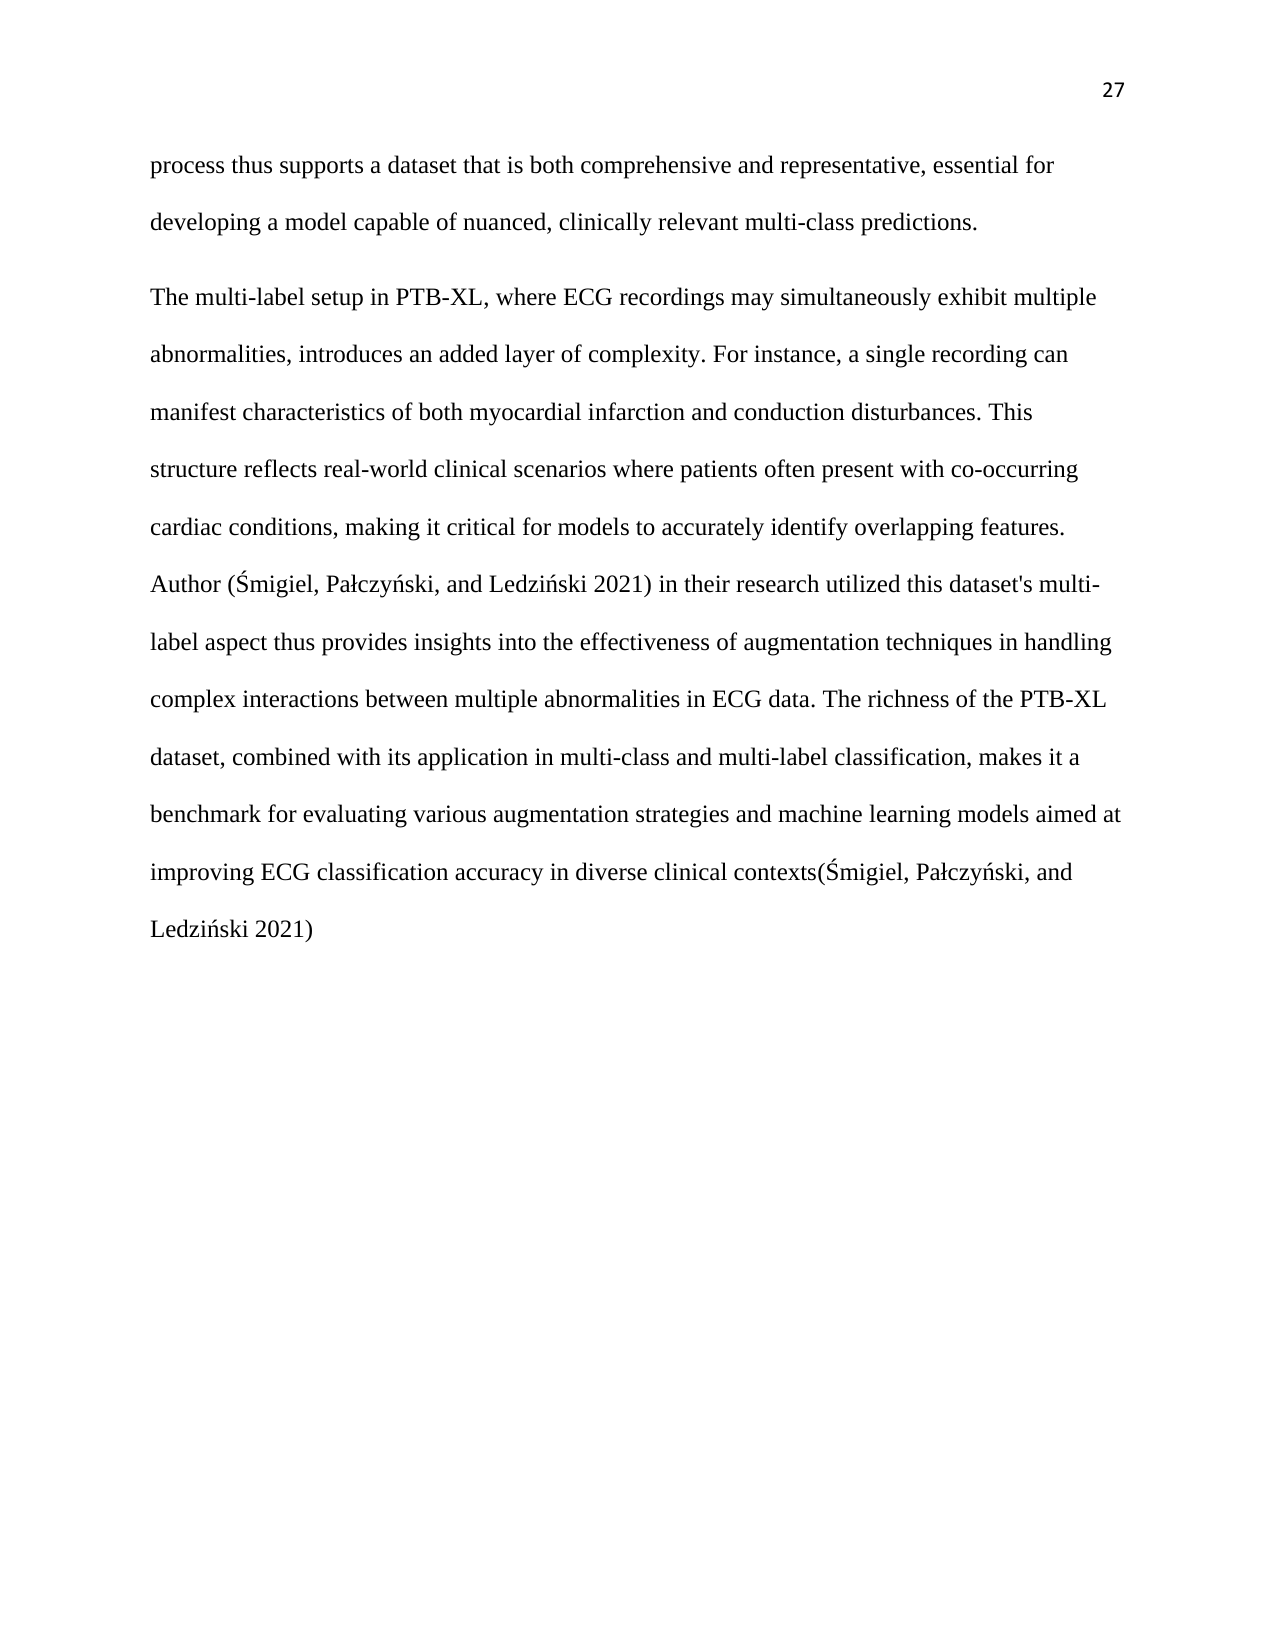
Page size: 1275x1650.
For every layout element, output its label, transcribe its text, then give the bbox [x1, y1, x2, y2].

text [150, 150, 1125, 236]
text The multi-label setup in PTB-XL, where ECG recordings may simultaneously exhibit multiple abnormalities, introduces an added layer of complexity. For instance, a single recording can manifest characteristics of both myocardial infarction and conduction disturbances. This structure reflects real-world clinical scenarios where patients often present with co-occurring cardiac conditions, making it critical for models to accurately identify overlapping features. Author (Śmigiel, Pałczyński, and Ledziński 2021) in their research utilized this dataset's multi-label aspect thus provides insights into the effectiveness of augmentation techniques in handling complex interactions between multiple abnormalities in ECG data. The richness of the PTB-XL dataset, combined with its application in multi-class and multi-label classification, makes it a benchmark for evaluating various augmentation strategies and machine learning models aimed at improving ECG classification accuracy in diverse clinical contexts​(Śmigiel, Pałczyński, and Ledziński 2021) [150, 282, 1125, 943]
